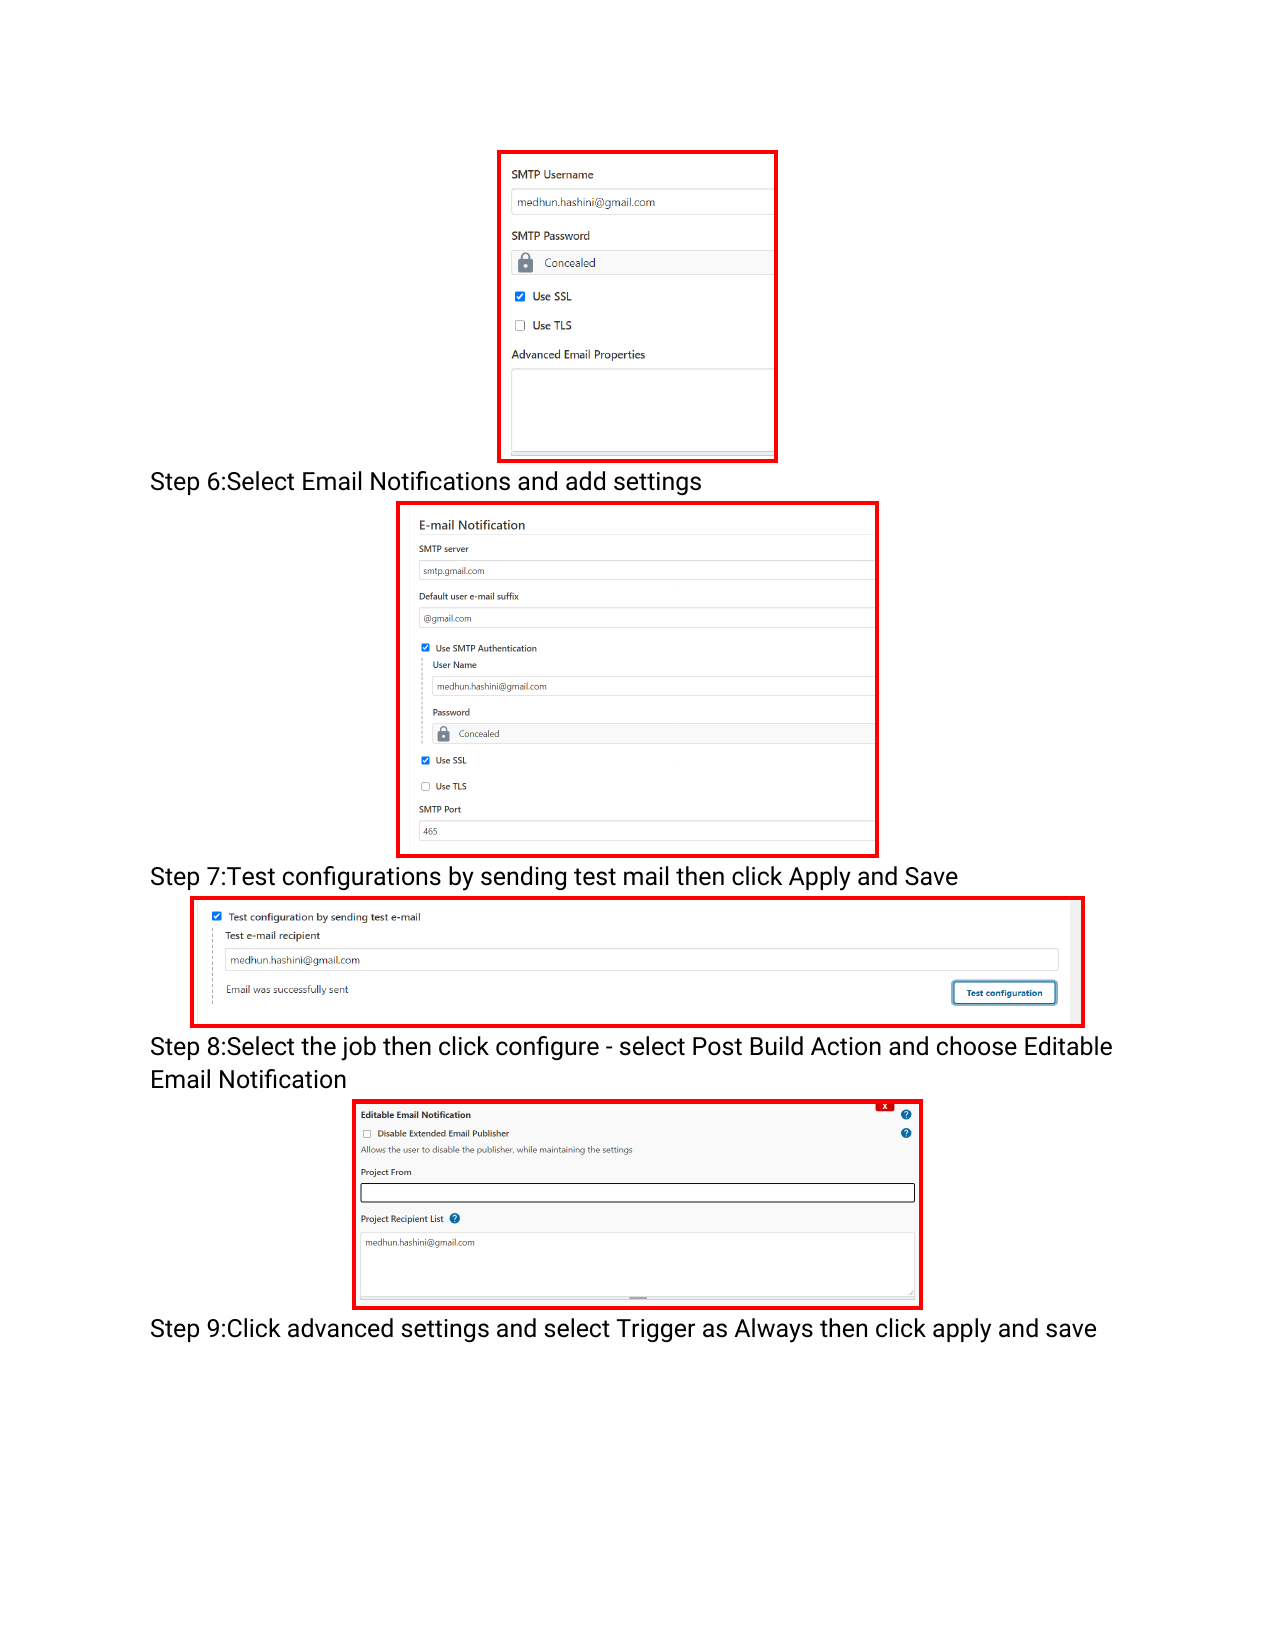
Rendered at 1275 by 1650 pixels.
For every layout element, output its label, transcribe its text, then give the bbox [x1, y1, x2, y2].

picture [400, 505, 875, 854]
text Step 7:Test configurations by sending test mail then click Apply and Save [150, 862, 1125, 892]
text Step 9:Click advanced settings and select Trigger as Always then click apply and save [150, 1314, 1125, 1343]
picture [501, 154, 774, 459]
picture [194, 900, 1081, 1024]
text Step 8:Select the job then click configure - select Post Build Action and choose Editable Email Notification [150, 1032, 1125, 1095]
text Step 6:Select Email Notifications and add settings [150, 467, 1125, 496]
picture [356, 1104, 919, 1306]
